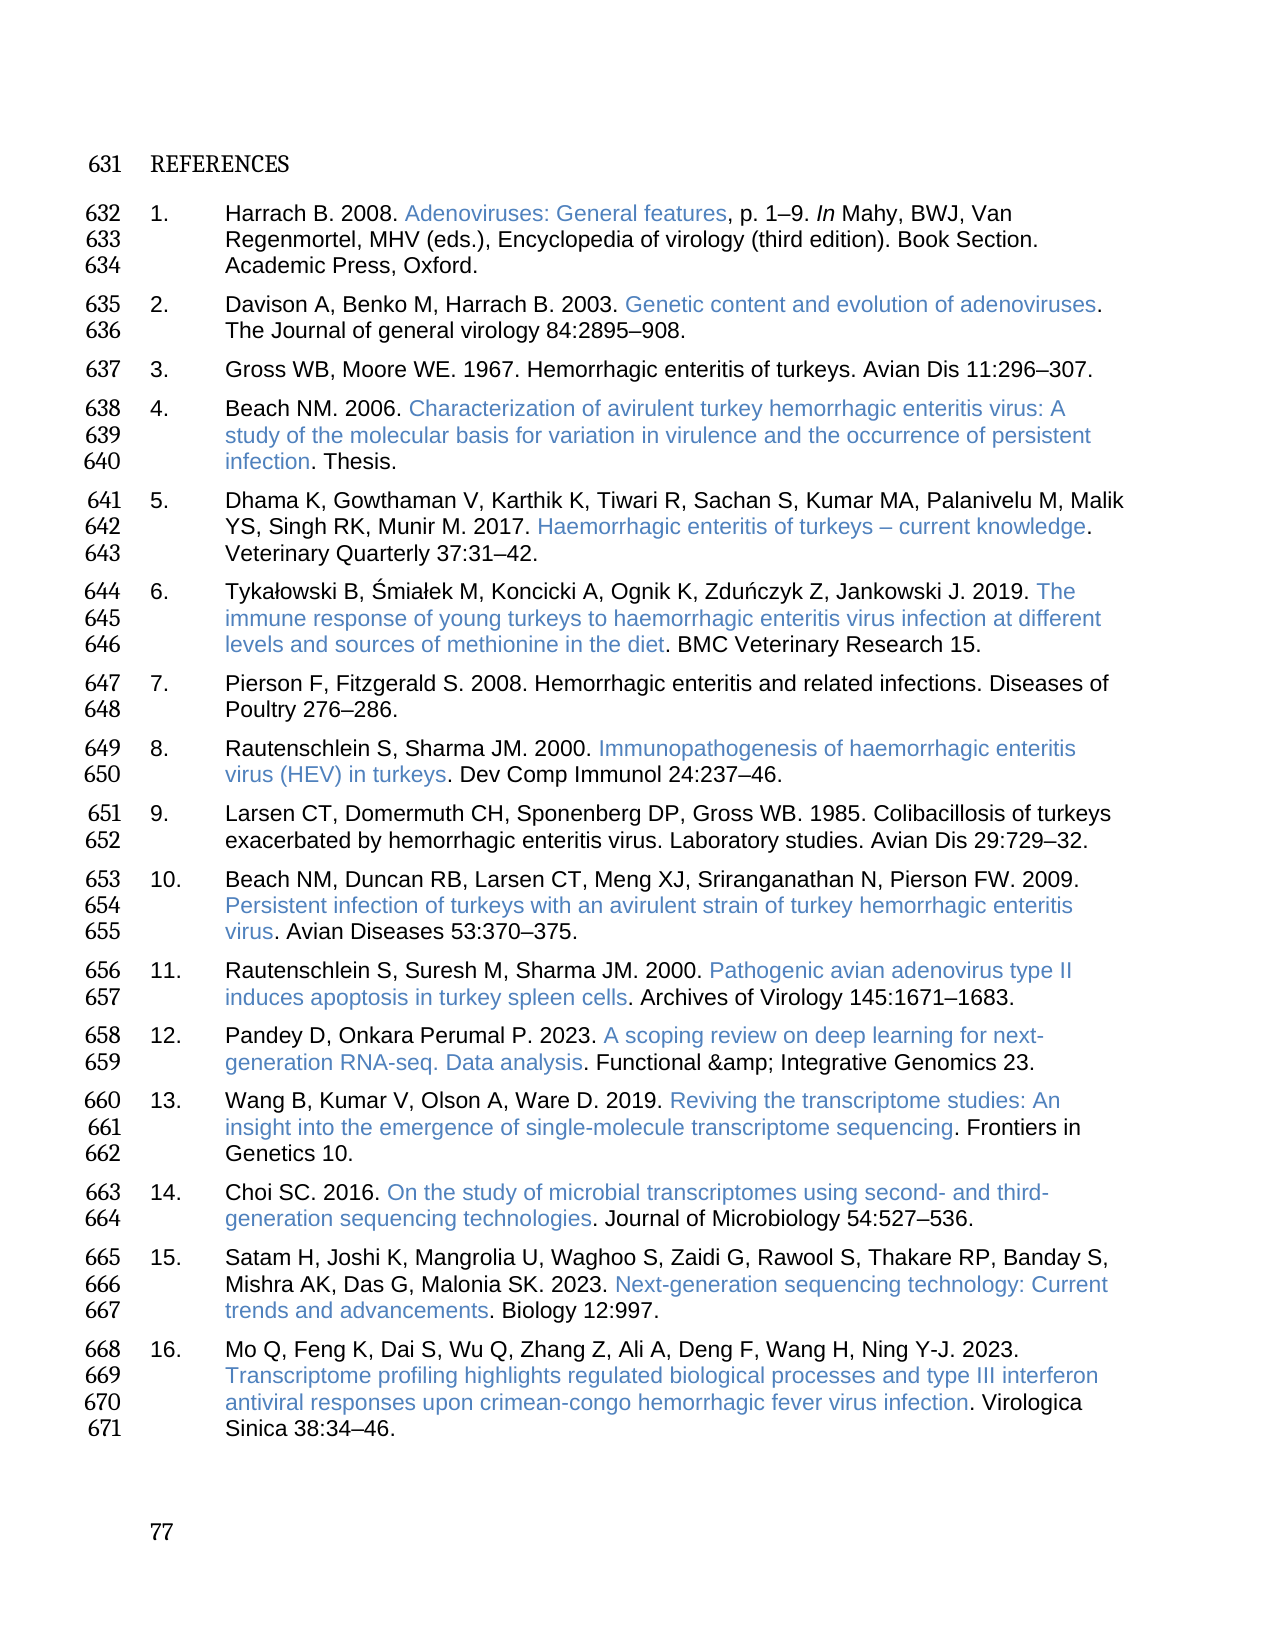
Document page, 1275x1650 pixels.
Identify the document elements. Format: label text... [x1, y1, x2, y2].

text 11. Rautenschlein S, Suresh M, Sharma JM. 2000. Pathogenic avian adenovirus type II induces apoptosis in turkey spleen cells. Archives of Virology 145:1671–1683. [150, 957, 1125, 1010]
text 14. Choi SC. 2016. On the study of microbial transcriptomes using second- and third-generation sequencing technologies. Journal of Microbiology 54:527–536. [150, 1179, 1125, 1232]
text 15. Satam H, Joshi K, Mangrolia U, Waghoo S, Zaidi G, Rawool S, Thakare RP, Banday S, Mishra AK, Das G, Malonia SK. 2023. Next-generation sequencing technology: Current trends and advancements. Biology 12:997. [150, 1244, 1125, 1323]
text 7. Pierson F, Fitzgerald S. 2008. Hemorrhagic enteritis and related infections. Diseases of Poultry 276–286. [150, 670, 1125, 723]
text 3. Gross WB, Moore WE. 1967. Hemorrhagic enteritis of turkeys. Avian Dis 11:296–307. [150, 356, 1125, 383]
text 9. Larsen CT, Domermuth CH, Sponenberg DP, Gross WB. 1985. Colibacillosis of turkeys exacerbated by hemorrhagic enteritis virus. Laboratory studies. Avian Dis 29:729–32. [150, 800, 1125, 853]
text 8. Rautenschlein S, Sharma JM. 2000. Immunopathogenesis of haemorrhagic enteritis virus (HEV) in turkeys. Dev Comp Immunol 24:237–46. [150, 735, 1125, 788]
text 1. Harrach B. 2008. Adenoviruses: General features, p. 1–9. In Mahy, BWJ, Van Regenmortel, MHV (eds.), Encyclopedia of virology (third edition). Book Section. Academic Press, Oxford. [150, 199, 1125, 279]
text 5. Dhama K, Gowthaman V, Karthik K, Tiwari R, Sachan S, Kumar MA, Palanivelu M, Malik YS, Singh RK, Munir M. 2017. Haemorrhagic enteritis of turkeys – current knowledge. Veterinary Quarterly 37:31–42. [150, 487, 1125, 566]
text 12. Pandey D, Onkara Perumal P. 2023. A scoping review on deep learning for next-generation RNA-seq. Data analysis. Functional &amp; Integrative Genomics 23. [150, 1022, 1125, 1075]
text 16. Mo Q, Feng K, Dai S, Wu Q, Zhang Z, Ali A, Deng F, Wang H, Ning Y-J. 2023. Transcriptome profiling highlights regulated biological processes and type III interferon antiviral responses upon crimean-congo hemorrhagic fever virus infection. Virologica Sinica 38:34–46. [150, 1336, 1125, 1441]
text 2. Davison A, Benko M, Harrach B. 2003. Genetic content and evolution of adenoviruses. The Journal of general virology 84:2895–908. [150, 291, 1125, 344]
text REFERENCES [150, 150, 1125, 179]
text 4. Beach NM. 2006. Characterization of avirulent turkey hemorrhagic enteritis virus: A study of the molecular basis for variation in virulence and the occurrence of persistent infection. Thesis. [150, 395, 1125, 474]
text 6. Tykałowski B, Śmiałek M, Koncicki A, Ognik K, Zduńczyk Z, Jankowski J. 2019. The immune response of young turkeys to haemorrhagic enteritis virus infection at different levels and sources of methionine in the diet. BMC Veterinary Research 15. [150, 578, 1125, 657]
text 10. Beach NM, Duncan RB, Larsen CT, Meng XJ, Sriranganathan N, Pierson FW. 2009. Persistent infection of turkeys with an avirulent strain of turkey hemorrhagic enteritis virus. Avian Diseases 53:370–375. [150, 866, 1125, 944]
text 13. Wang B, Kumar V, Olson A, Ware D. 2019. Reviving the transcriptome studies: An insight into the emergence of single-molecule transcriptome sequencing. Frontiers in Genetics 10. [150, 1087, 1125, 1167]
